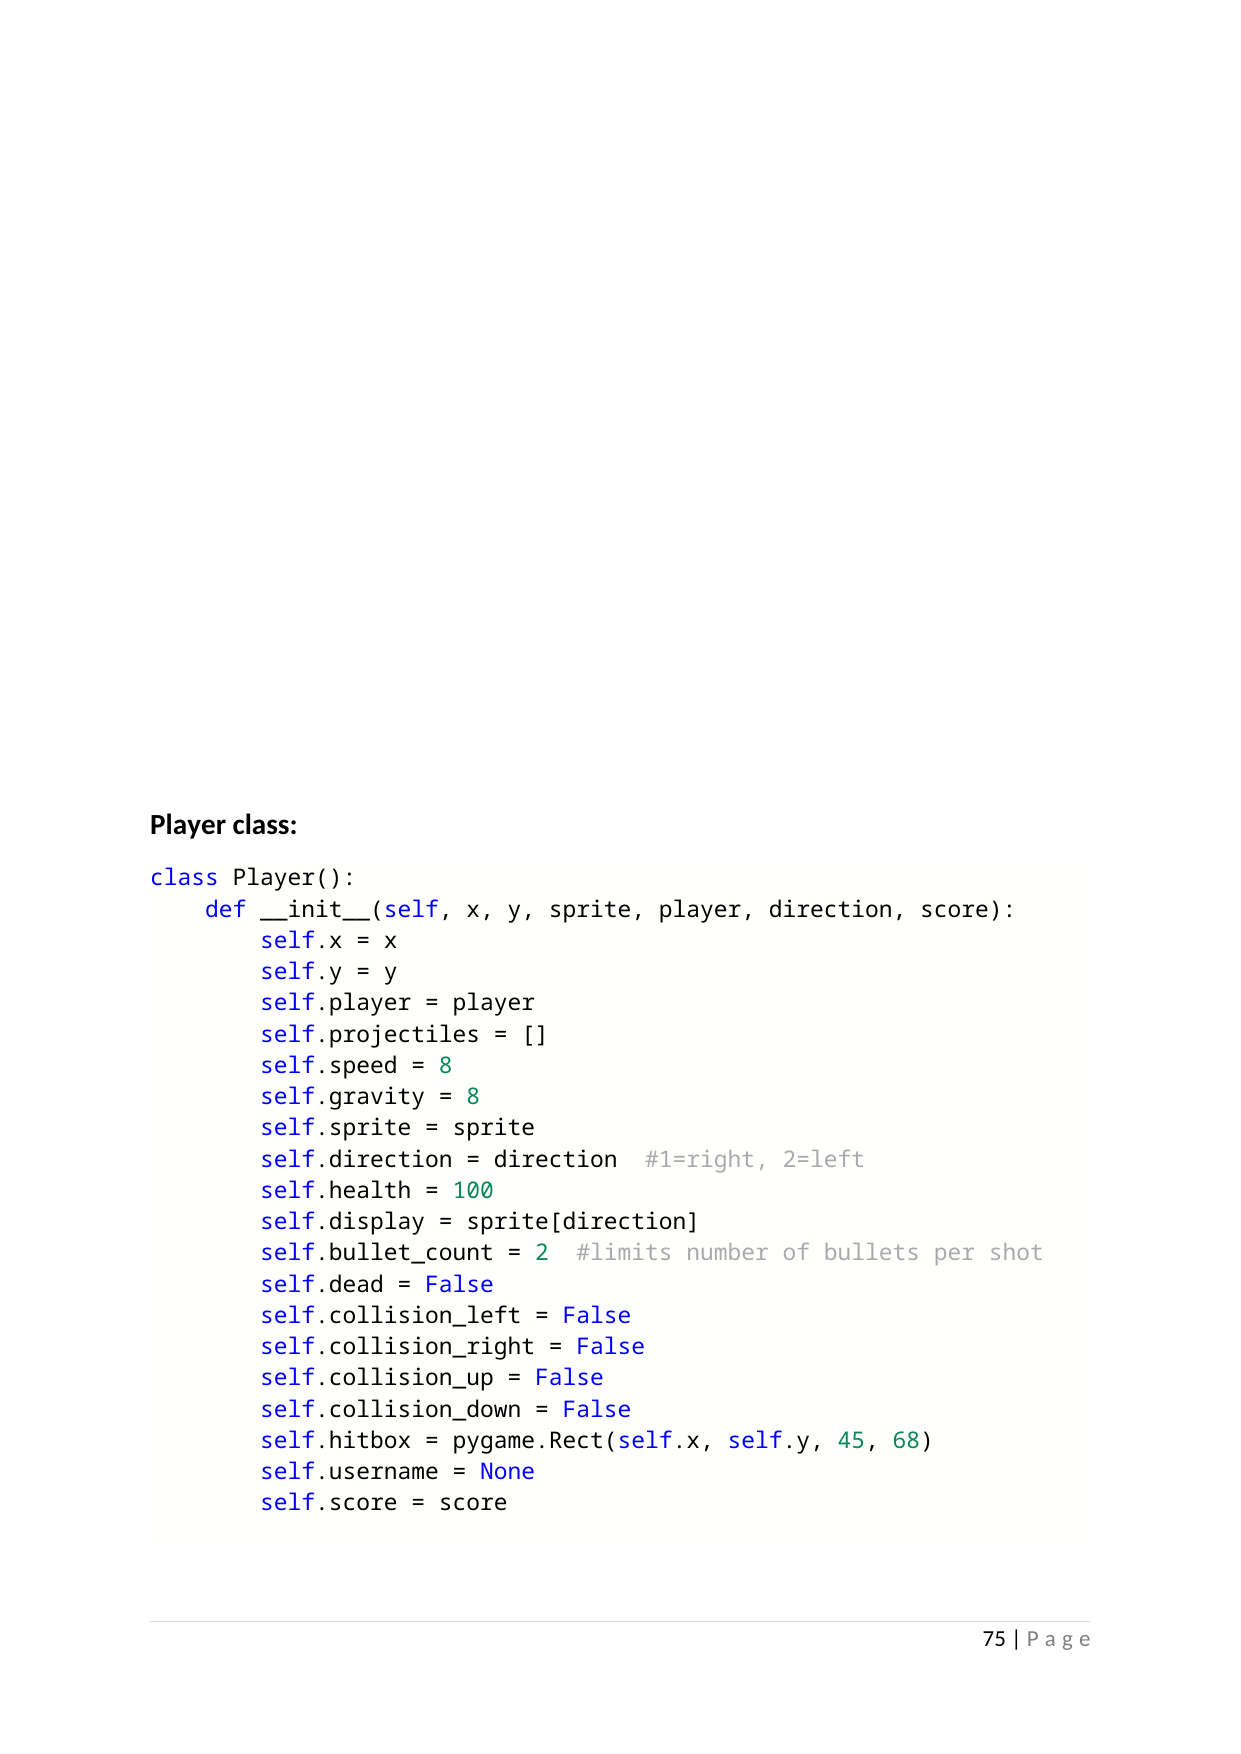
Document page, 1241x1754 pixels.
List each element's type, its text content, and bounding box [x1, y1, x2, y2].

text self.collision_down = False [150, 1393, 1090, 1424]
text Player class: [150, 806, 1090, 842]
text self.health = 100 [150, 1174, 1090, 1205]
text self.sprite = sprite [150, 1111, 1090, 1143]
text self.username = None [150, 1455, 1090, 1486]
text self.speed = 8 [150, 1049, 1090, 1080]
text self.score = score [150, 1486, 1090, 1518]
text self.player = player [150, 986, 1090, 1018]
text def __init__(self, x, y, sprite, player, direction, score): [150, 893, 1090, 924]
text self.collision_left = False [150, 1299, 1090, 1330]
text self.dead = False [150, 1268, 1090, 1299]
text self.collision_up = False [150, 1361, 1090, 1393]
text class Player(): [150, 861, 1090, 893]
text self.bullet_count = 2 #limits number of bullets per shot [150, 1236, 1090, 1268]
text self.hitbox = pygame.Rect(self.x, self.y, 45, 68) [150, 1424, 1090, 1455]
text self.x = x [150, 924, 1090, 955]
text self.projectiles = [] [150, 1018, 1090, 1049]
text self.collision_right = False [150, 1330, 1090, 1361]
text self.y = y [150, 955, 1090, 986]
text self.display = sprite[direction] [150, 1205, 1090, 1236]
text self.gravity = 8 [150, 1080, 1090, 1111]
text self.direction = direction #1=right, 2=left [150, 1143, 1090, 1174]
